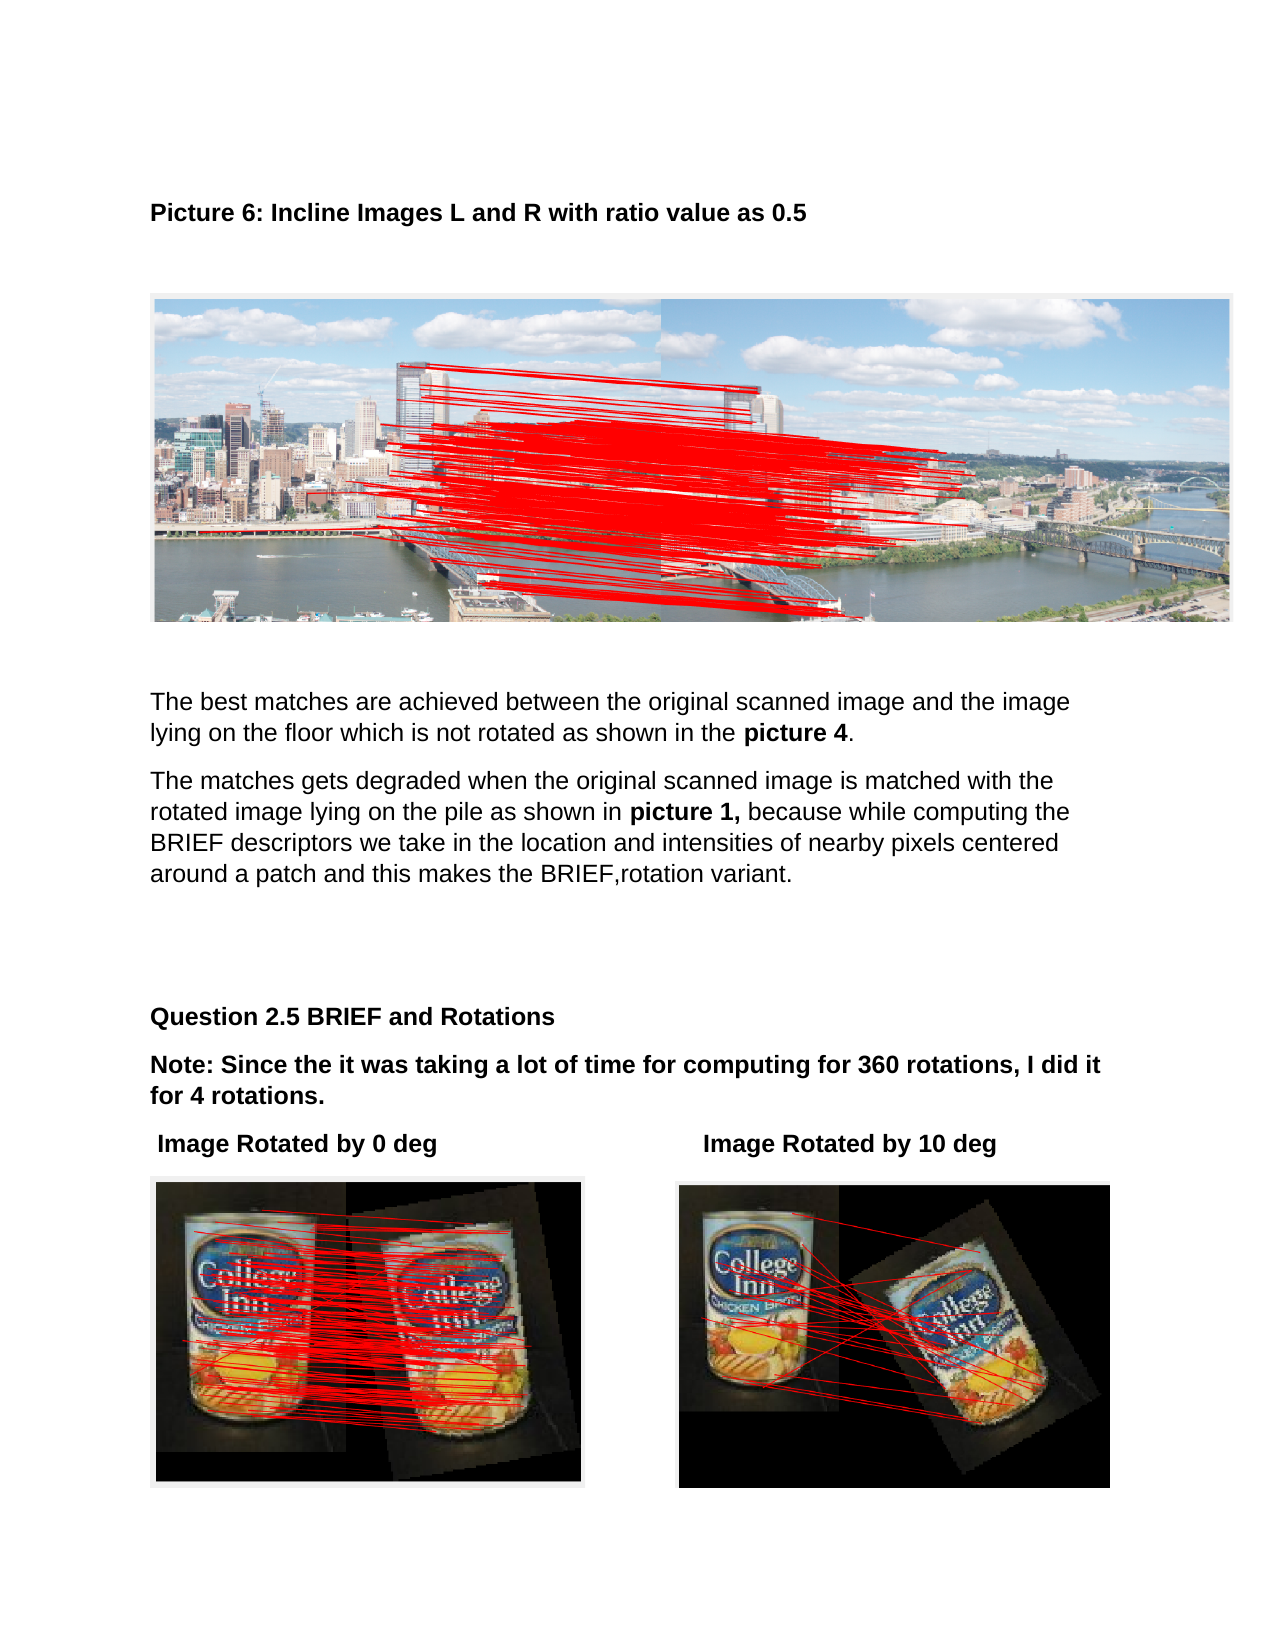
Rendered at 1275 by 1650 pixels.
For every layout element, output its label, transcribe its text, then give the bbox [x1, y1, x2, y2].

picture [150, 293, 1234, 622]
text Image Rotated by 0 deg Image Rotated by 10 deg [150, 1129, 1125, 1158]
picture [150, 1176, 586, 1488]
text Question 2.5 BRIEF and Rotations [150, 1002, 1125, 1031]
picture [675, 1181, 1110, 1488]
text The matches gets degraded when the original scanned image is matched with the rotated image lying on the pile as shown in picture 1, because while computing the BRIEF descriptors we take in the location and intensities of nearby pixels centered around a patch and this makes the BRIEF,rotation variant. [150, 766, 1125, 888]
text Picture 6: Incline Images L and R with ratio value as 0.5 [150, 198, 1125, 226]
text Note: Since the it was taking a lot of time for computing for 360 rotations, I did it for 4 rotations. [150, 1050, 1125, 1110]
text The best matches are achieved between the original scanned image and the image lying on the floor which is not rotated as shown in the picture 4. [150, 687, 1125, 747]
